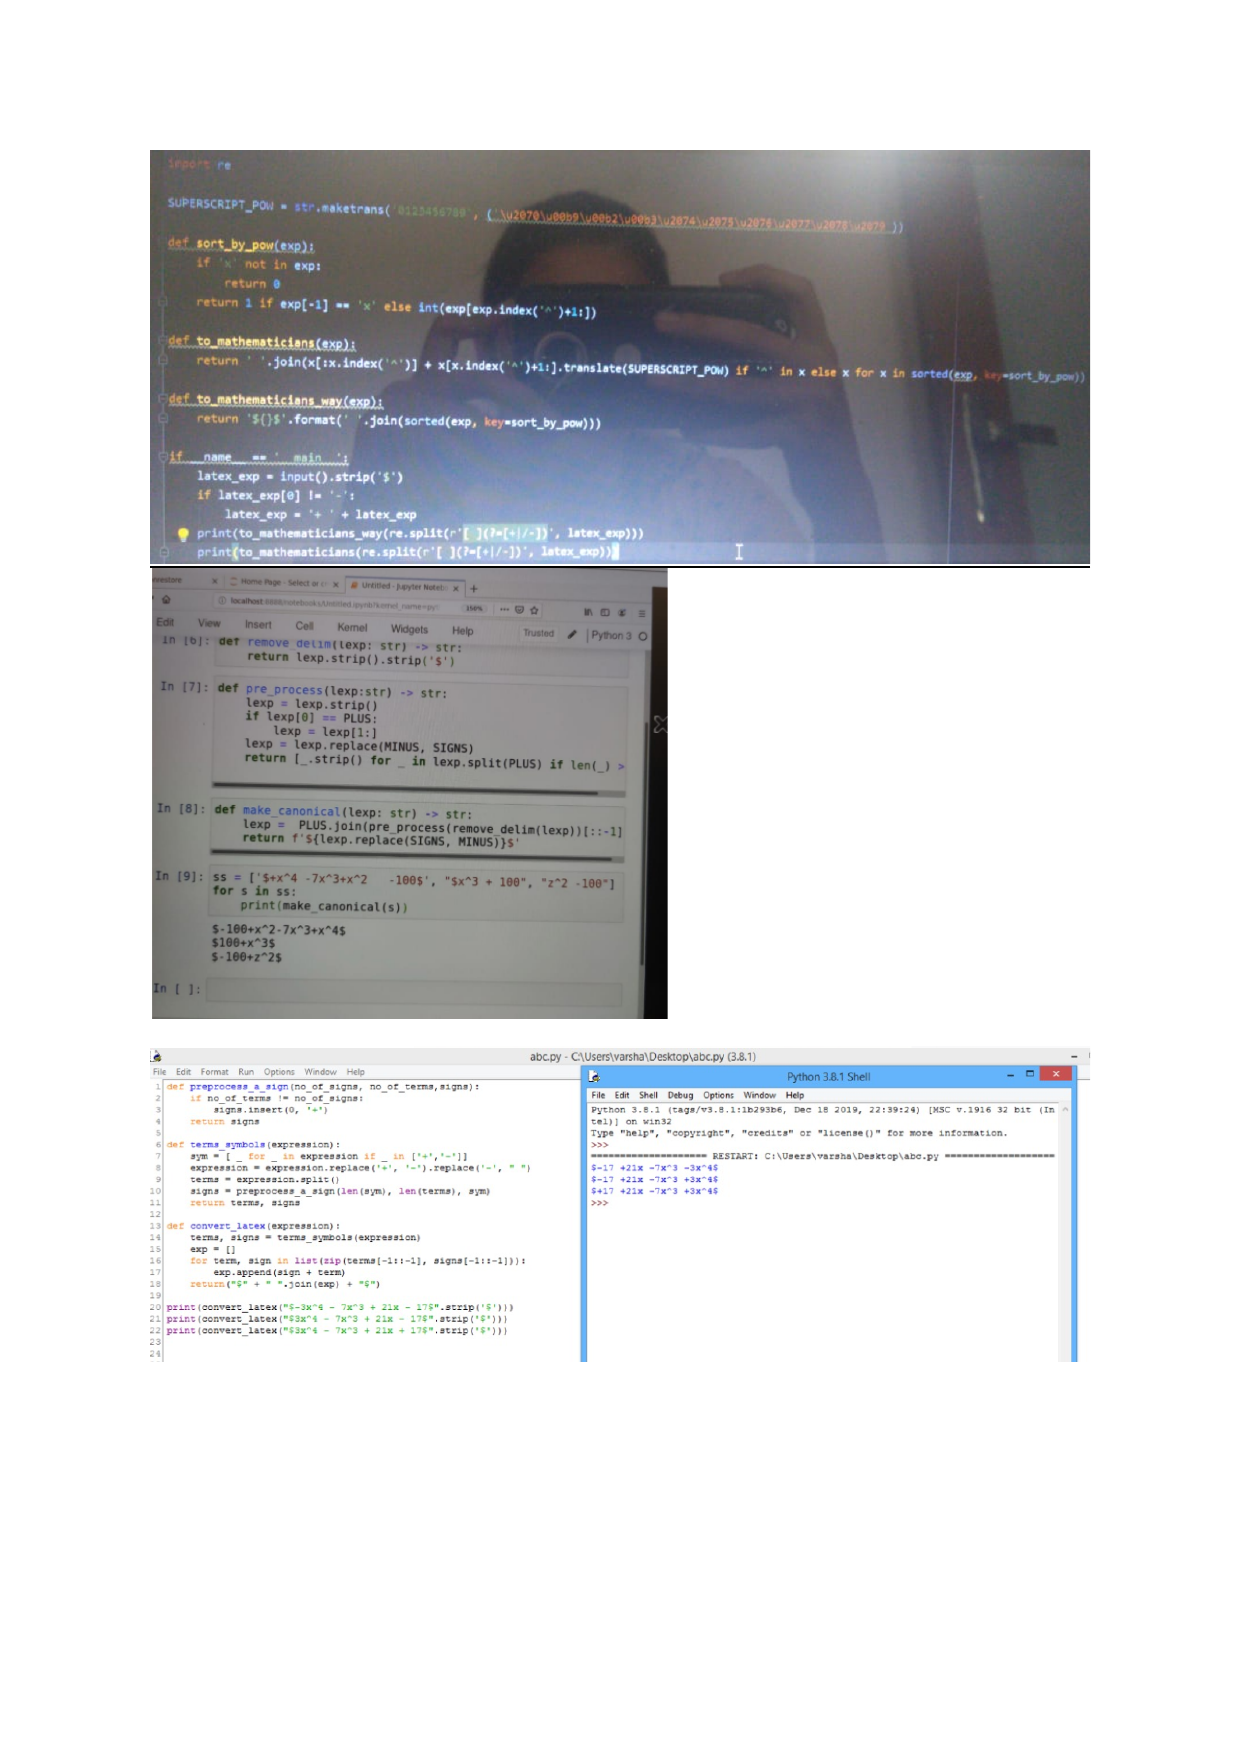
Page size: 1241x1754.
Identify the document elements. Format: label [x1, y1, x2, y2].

picture [150, 1046, 1091, 1362]
picture [150, 150, 1091, 564]
picture [150, 568, 668, 1019]
